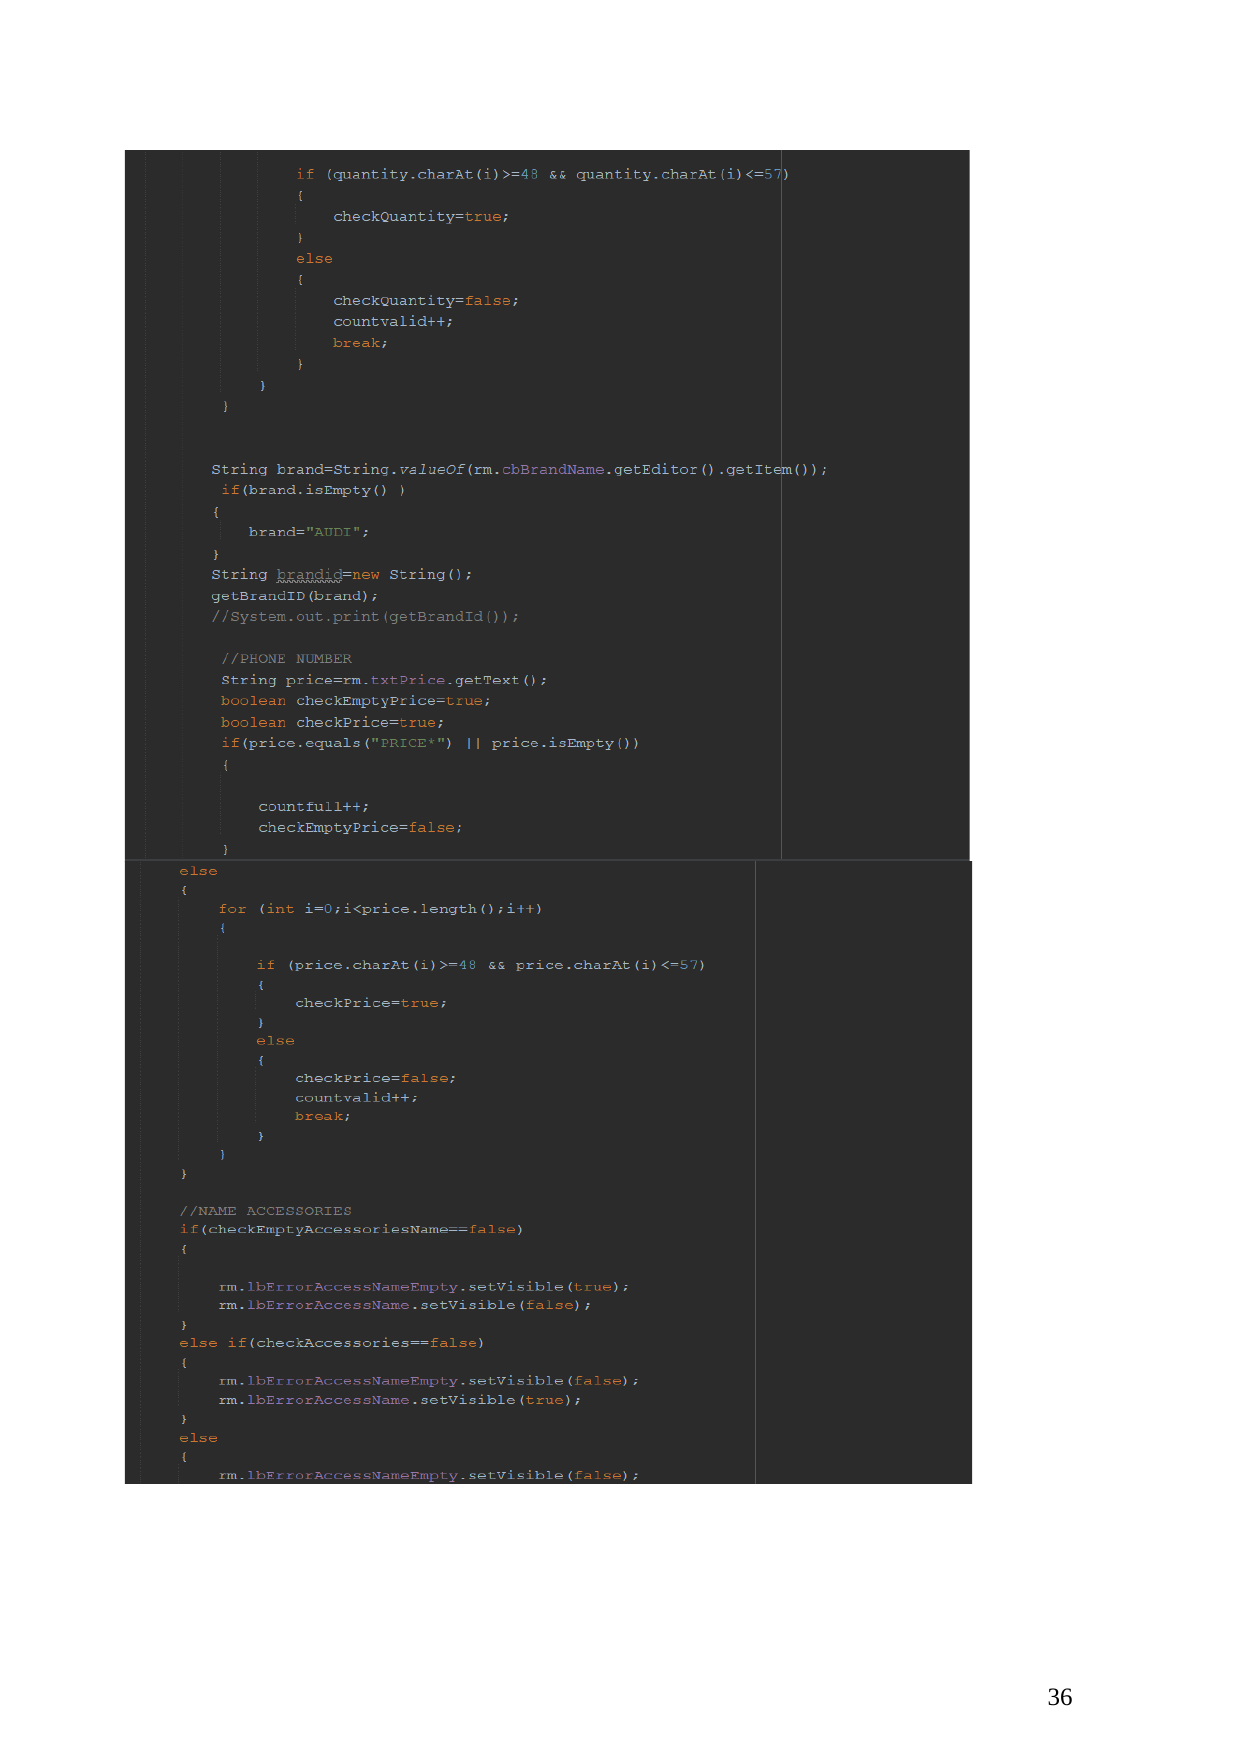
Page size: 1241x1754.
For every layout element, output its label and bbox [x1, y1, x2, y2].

picture [124, 150, 973, 1484]
